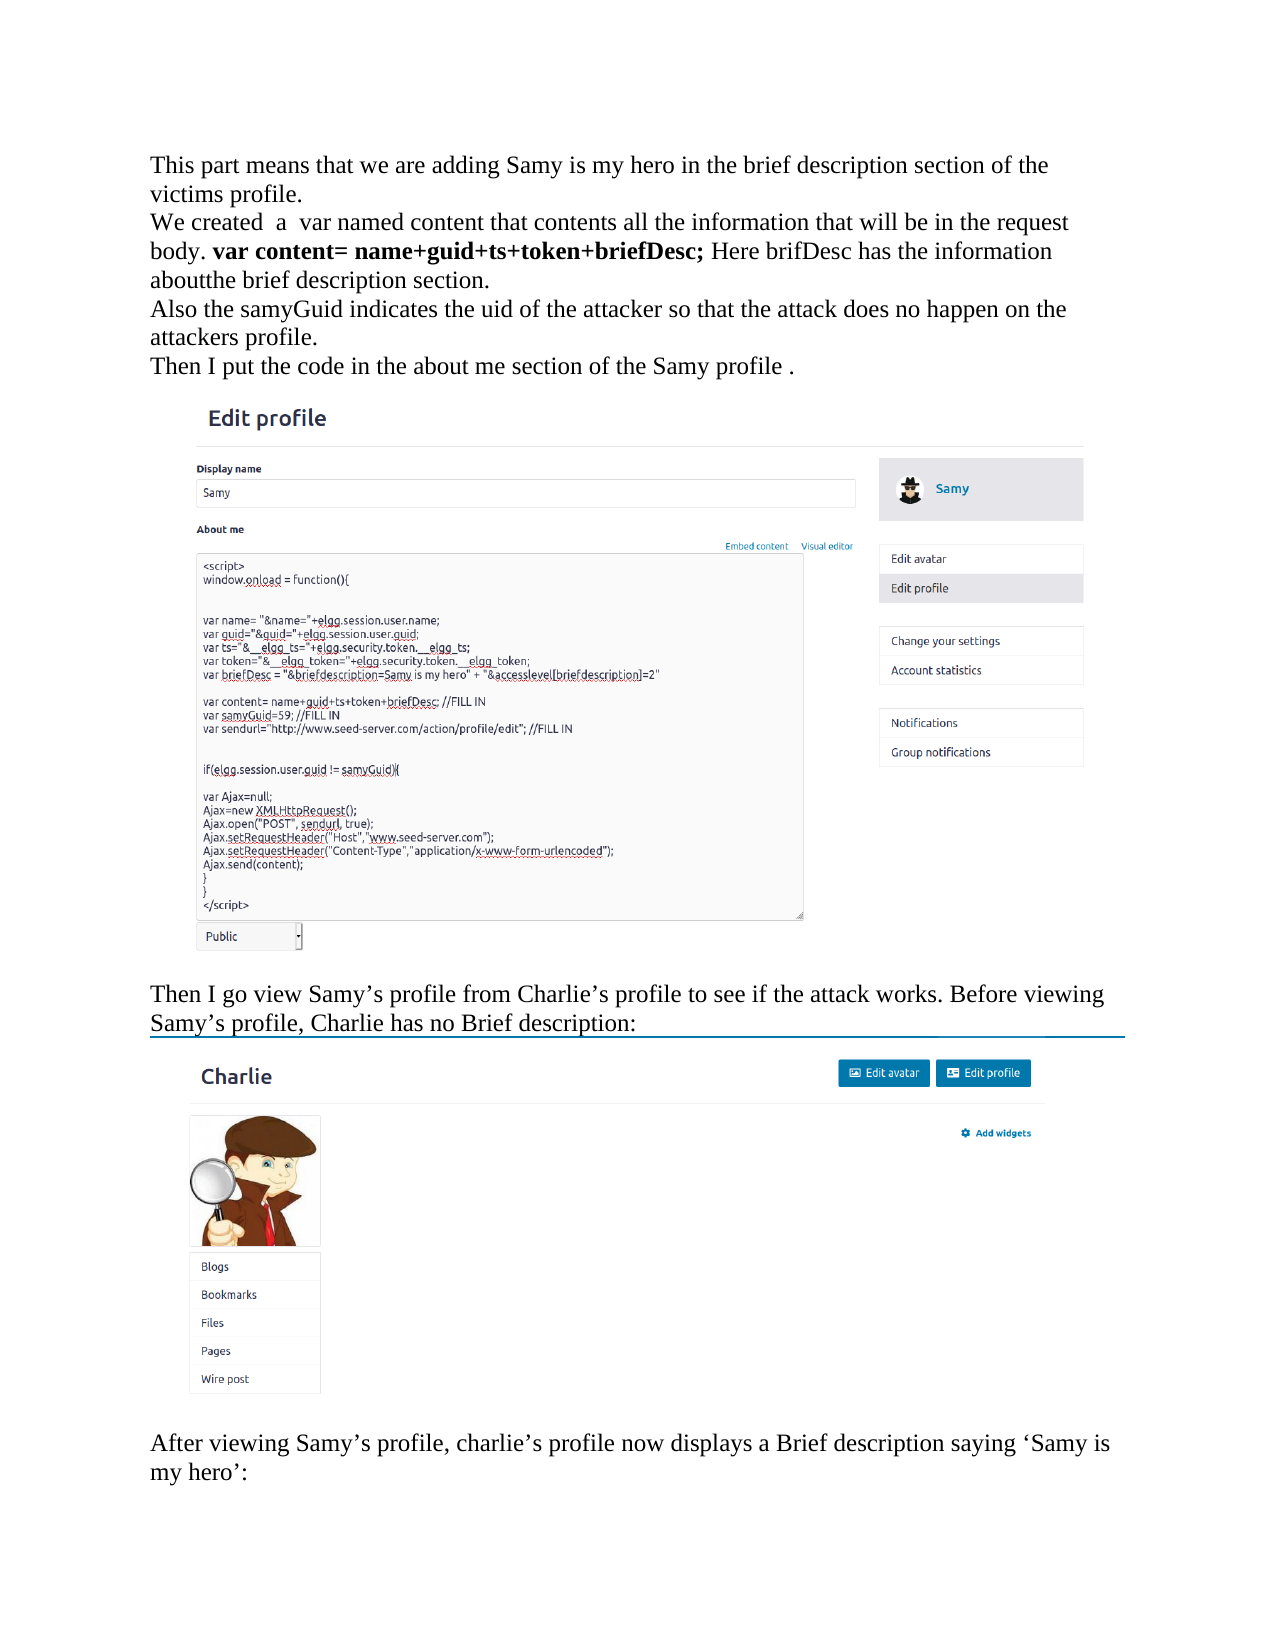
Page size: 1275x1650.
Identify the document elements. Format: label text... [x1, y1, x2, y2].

text After viewing Samy’s profile, charlie’s profile now displays a Brief description saying ‘Samy is my hero’: [150, 1428, 1125, 1486]
picture [150, 408, 1123, 951]
picture [150, 1036, 1125, 1428]
text Then I put the code in the about me section of the Samy profile . [150, 351, 1125, 380]
text We created a var named content that contents all the information that will be in the request body. var content= name+guid+ts+token+briefDesc; Here brifDesc has the information aboutthe brief description section. [150, 207, 1125, 294]
text This part means that we are adding Samy is my hero in the brief description section of the victims profile. [150, 150, 1125, 207]
text Also the samyGuid indicates the uid of the attacker so that the attack does no happen on the attackers profile. [150, 294, 1125, 351]
text Then I go view Samy’s profile from Charlie’s profile to see if the attack works. Before viewing Samy’s profile, Charlie has no Brief description: [150, 979, 1125, 1036]
